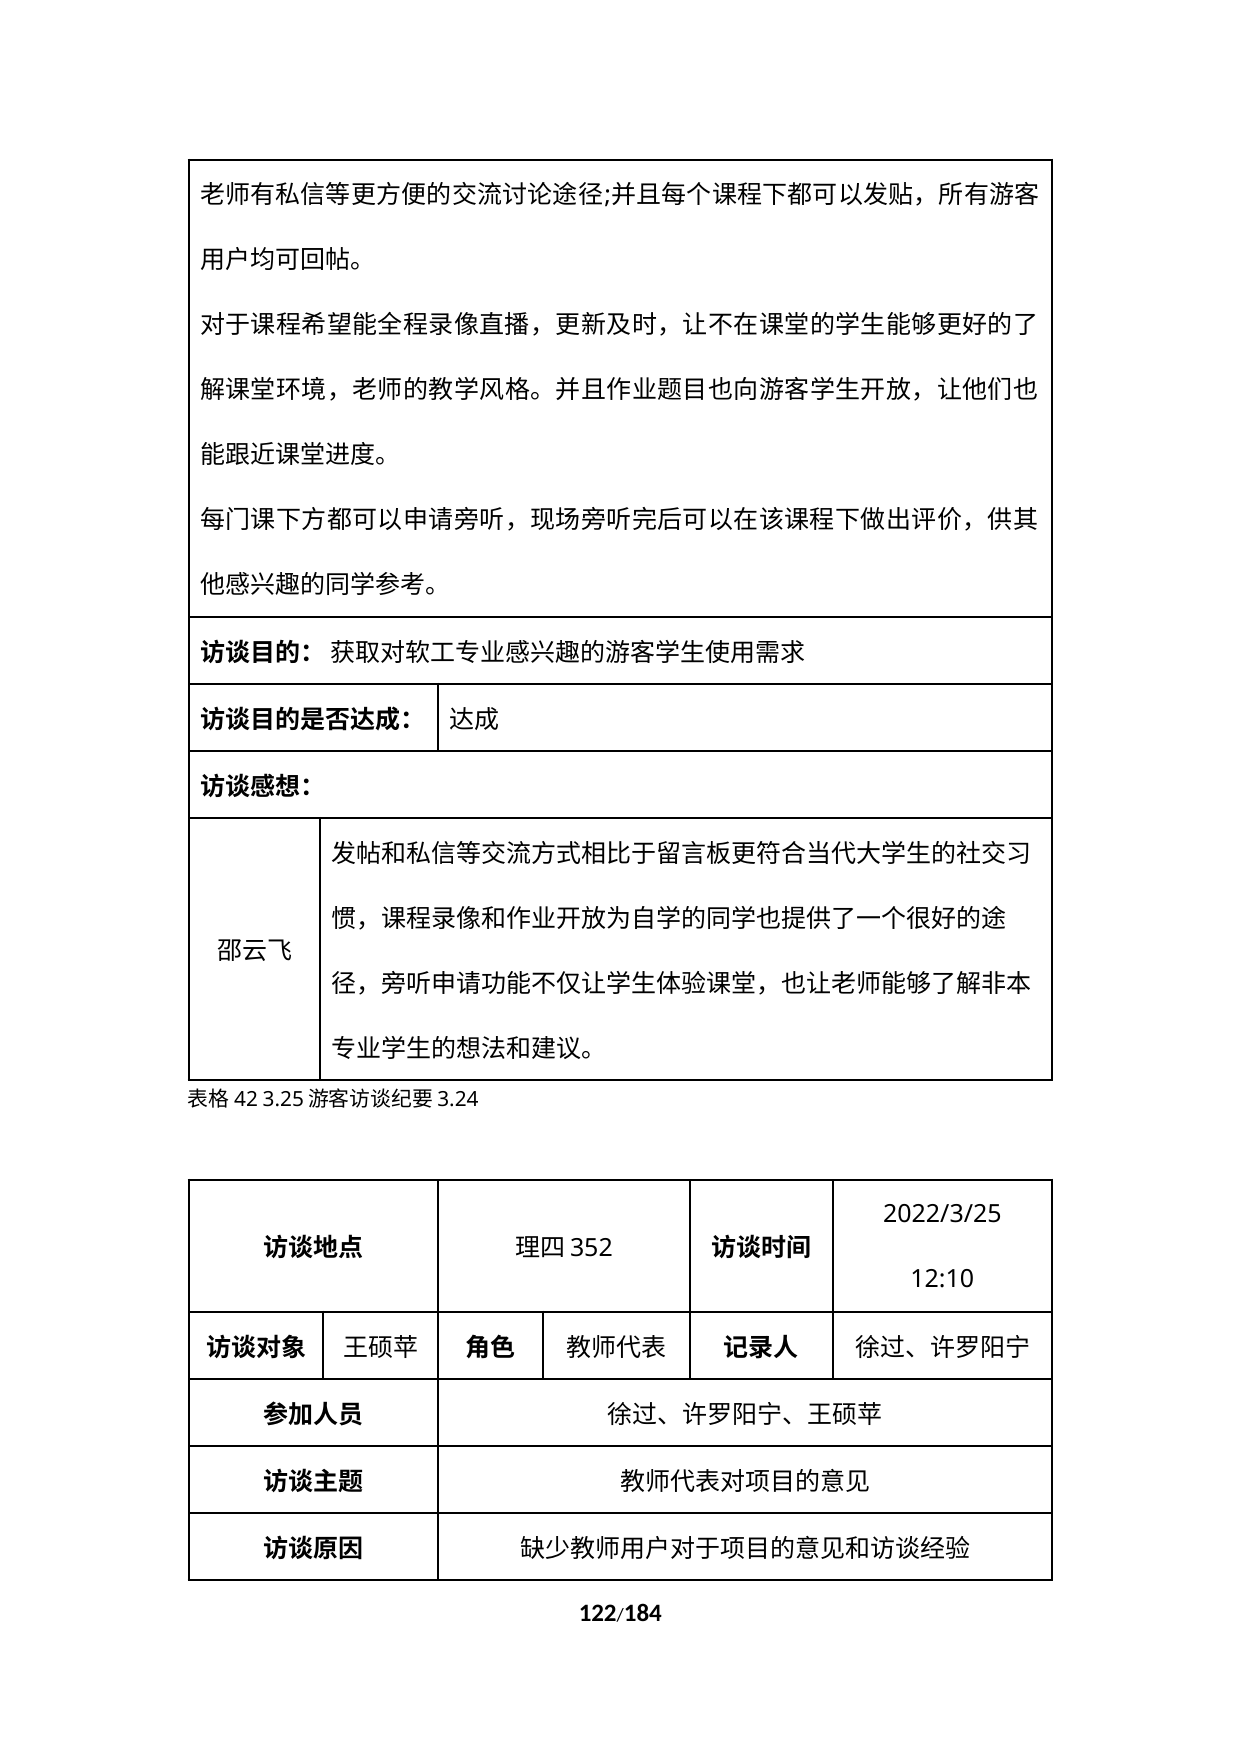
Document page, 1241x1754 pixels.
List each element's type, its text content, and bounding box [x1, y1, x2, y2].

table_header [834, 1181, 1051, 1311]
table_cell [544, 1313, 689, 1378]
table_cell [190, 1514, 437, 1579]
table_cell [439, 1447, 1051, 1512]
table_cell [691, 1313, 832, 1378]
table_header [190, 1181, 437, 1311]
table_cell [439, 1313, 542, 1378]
text 表格 42 3.25游客访谈纪要3.24 [187, 1081, 1053, 1113]
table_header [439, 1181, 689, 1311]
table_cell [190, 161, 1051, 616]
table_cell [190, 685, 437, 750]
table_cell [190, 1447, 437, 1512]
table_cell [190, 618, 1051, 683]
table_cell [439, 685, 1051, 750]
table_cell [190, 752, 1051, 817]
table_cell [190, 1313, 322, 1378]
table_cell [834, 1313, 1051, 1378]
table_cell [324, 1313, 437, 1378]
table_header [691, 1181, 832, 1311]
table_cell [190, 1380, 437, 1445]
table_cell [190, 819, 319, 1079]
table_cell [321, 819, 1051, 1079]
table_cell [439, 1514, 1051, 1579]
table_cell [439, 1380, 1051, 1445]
